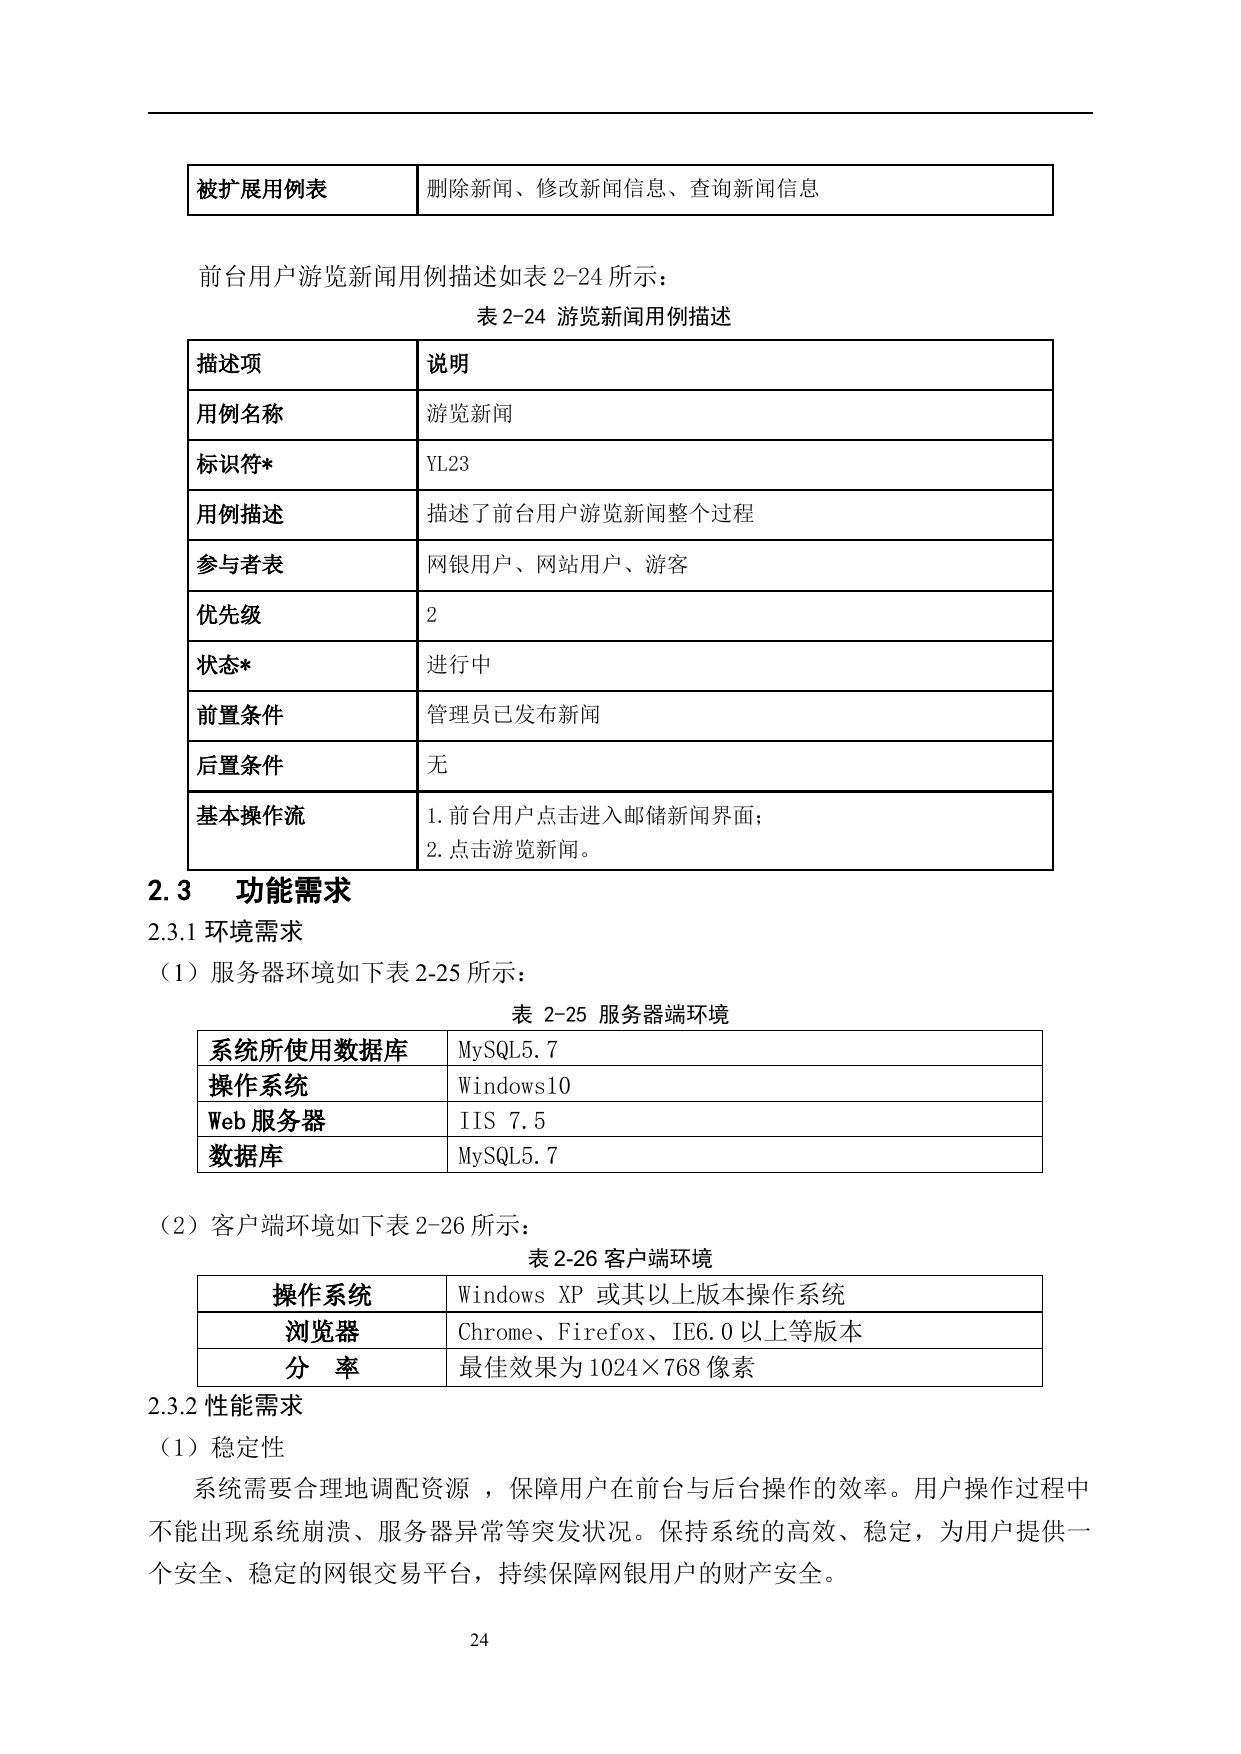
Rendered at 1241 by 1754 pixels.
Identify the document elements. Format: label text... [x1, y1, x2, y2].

text （1）稳定性 [148, 1429, 1093, 1463]
table_cell Windows10 [448, 1066, 1042, 1101]
table_cell 基本操作流 [189, 793, 416, 869]
text 表2-24 游览新闻用例描述 [148, 298, 1093, 332]
table_header Windows XP 或其以上版本操作系统 [447, 1276, 1042, 1311]
subtitle 2.3 非功能需求 [148, 871, 1093, 905]
table_header 说明 [419, 341, 1052, 389]
text 前台用户游览新闻用例描述如表2-24所示： [148, 257, 1093, 291]
table_cell 描述了前台用户游览新闻整个过程 [419, 491, 1052, 539]
table_cell 进行中 [419, 642, 1052, 690]
table_cell 后置条件 [189, 742, 416, 790]
table_cell 网银用户、网站用户、游客 [419, 541, 1052, 589]
table_header 操作系统 [198, 1276, 446, 1311]
table_cell 1.前台用户点击进入邮储新闻界面； 2.点击游览新闻。 [419, 793, 1052, 869]
table_cell 用例描述 [189, 491, 416, 539]
table_cell 管理员已发布新闻 [419, 692, 1052, 740]
table_cell 前置条件 [189, 692, 416, 740]
text 系统需要合理地调配资源 ，保障用户在前台与后台操作的效率。用户操作过程中不能出现系统崩溃、服务器异常等突发状况。保持系统的高效、稳定，为用户提供一个安全、稳定的网银交易平台，持续保障网银用户的财产安全。 [148, 1470, 1093, 1589]
table_cell 数据库 [198, 1137, 447, 1172]
table_cell 参与者表 [189, 541, 416, 589]
table_cell 游览新闻 [419, 391, 1052, 439]
table_cell 操作系统 [198, 1066, 447, 1101]
subtitle 2.3.1 环境需求 [148, 913, 1068, 947]
table_cell 被扩展用例表 [189, 166, 416, 214]
table_cell 分辨率 [198, 1349, 446, 1386]
text 表 2-25 服务器端环境 [148, 996, 1093, 1030]
table_cell YL23 [419, 441, 1052, 489]
table_cell 状态* [189, 642, 416, 690]
table_cell 最佳效果为1024×768像素 [447, 1349, 1042, 1386]
table_cell 用例名称 [189, 391, 416, 439]
text 表2-26 客户端环境 [148, 1241, 1093, 1275]
subtitle 2.3.2 性能需求 [148, 1387, 1093, 1421]
text （2）客户端环境如下表2-26所示： [148, 1207, 1093, 1241]
table_header 描述项 [189, 341, 416, 389]
table_cell 无 [419, 742, 1052, 790]
text （1）服务器环境如下表2-25所示： [148, 955, 1093, 989]
table_cell 优先级 [189, 592, 416, 640]
table_cell MySQL5.7 [448, 1137, 1042, 1172]
table_cell 浏览器 [198, 1313, 446, 1348]
table_cell 标识符* [189, 441, 416, 489]
table_cell 2 [419, 592, 1052, 640]
table_cell 删除新闻、修改新闻信息、查询新闻信息 [419, 166, 1052, 214]
table_header 系统所使用数据库 [198, 1031, 447, 1065]
table_cell IIS 7.5 [448, 1102, 1042, 1136]
table_header MySQL5.7 [448, 1031, 1042, 1065]
table_cell Chrome、Firefox、IE6.0以上等版本 [447, 1313, 1042, 1348]
table_cell Web服务器 [198, 1102, 447, 1136]
